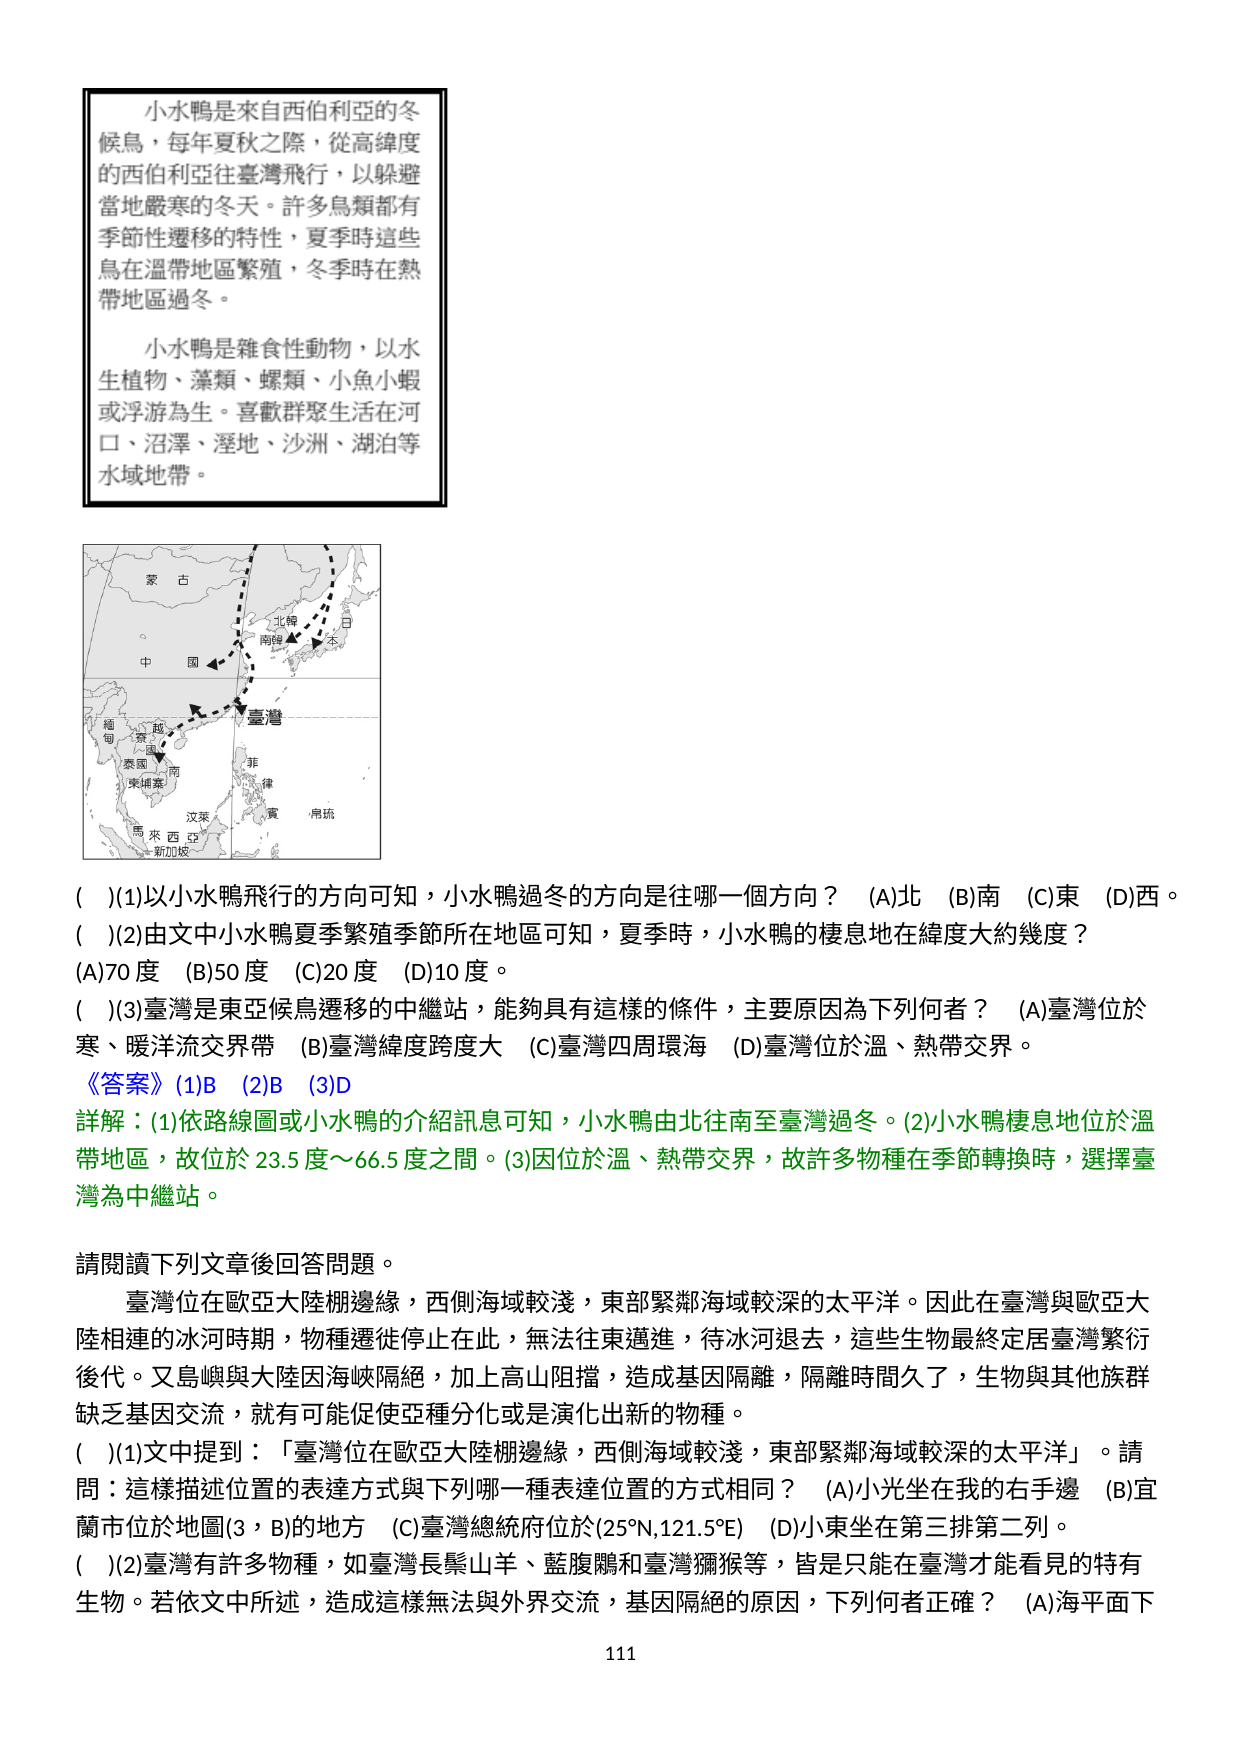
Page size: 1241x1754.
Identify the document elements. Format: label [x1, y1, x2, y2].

picture [75, 538, 386, 866]
